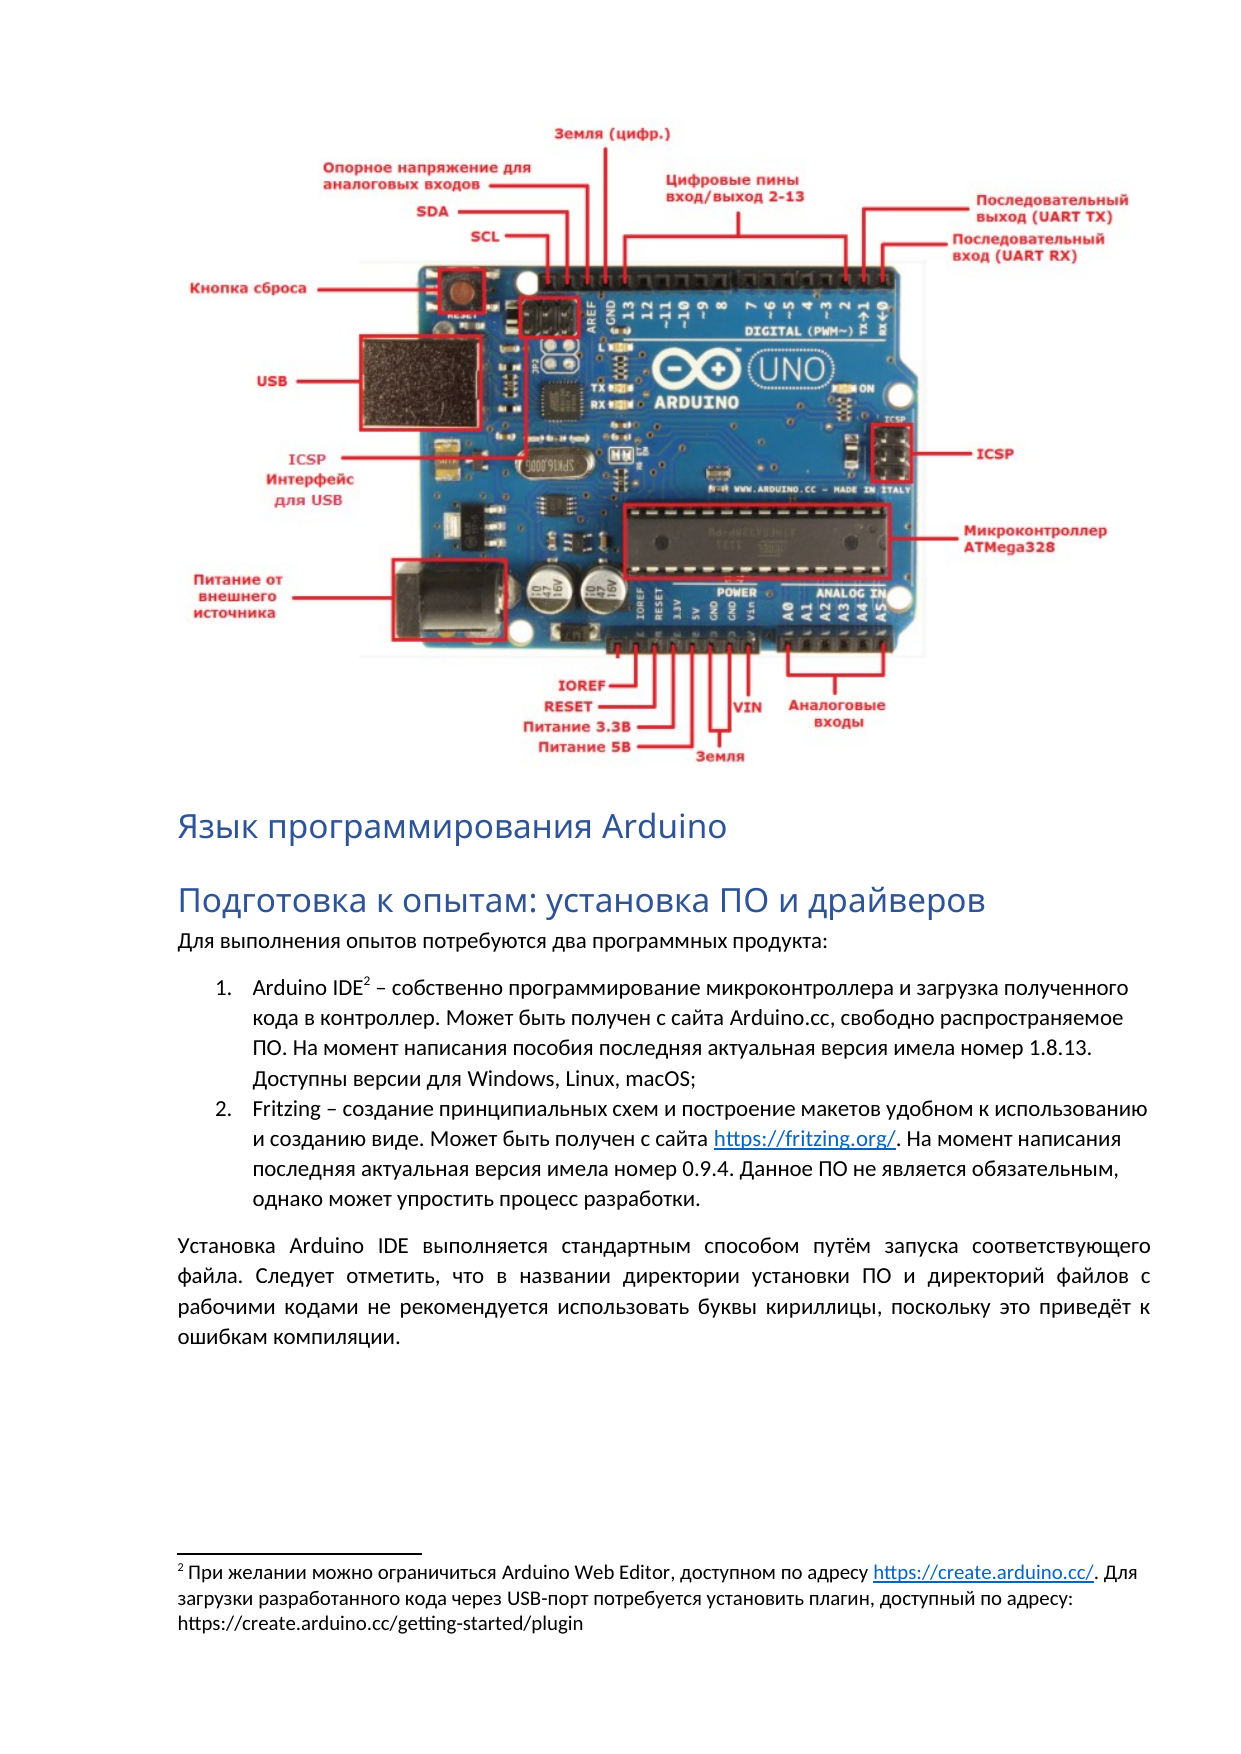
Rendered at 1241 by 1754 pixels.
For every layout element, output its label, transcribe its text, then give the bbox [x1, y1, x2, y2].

text Для выполнения опытов потребуются два программных продукта: [177, 926, 1152, 954]
list Fritzing – создание принципиальных схем и построение макетов удобном к использованию и созданию виде. Может быть получен с сайта https://fritzing.org/. На момент написания последняя актуальная версия имела номер 0.9.4. Данное ПО не является обязательным, однако может упростить процесс разработки. [215, 1094, 1152, 1212]
subtitle Подготовка к опытам: установка ПО и драйверов [177, 877, 1152, 923]
list Arduino IDE – собственно программирование микроконтроллера и загрузка полученного кода в контроллер. Может быть получен с сайта Arduino.cc, свободно распространяемое ПО. На момент написания пособия последняя актуальная версия имела номер 1.8.13. Доступны версии для Windows, Linux, macOS; [215, 973, 1152, 1092]
picture [177, 118, 1152, 776]
subtitle Язык программирования Arduino [177, 803, 1152, 849]
text Установка Arduino IDE выполняется стандартным способом путём запуска соответствующего файла. Следует отметить, что в названии директории установки ПО и директорий файлов с рабочими кодами не рекомендуется использовать буквы кириллицы, поскольку это приведёт к ошибкам компиляции. [177, 1231, 1152, 1350]
